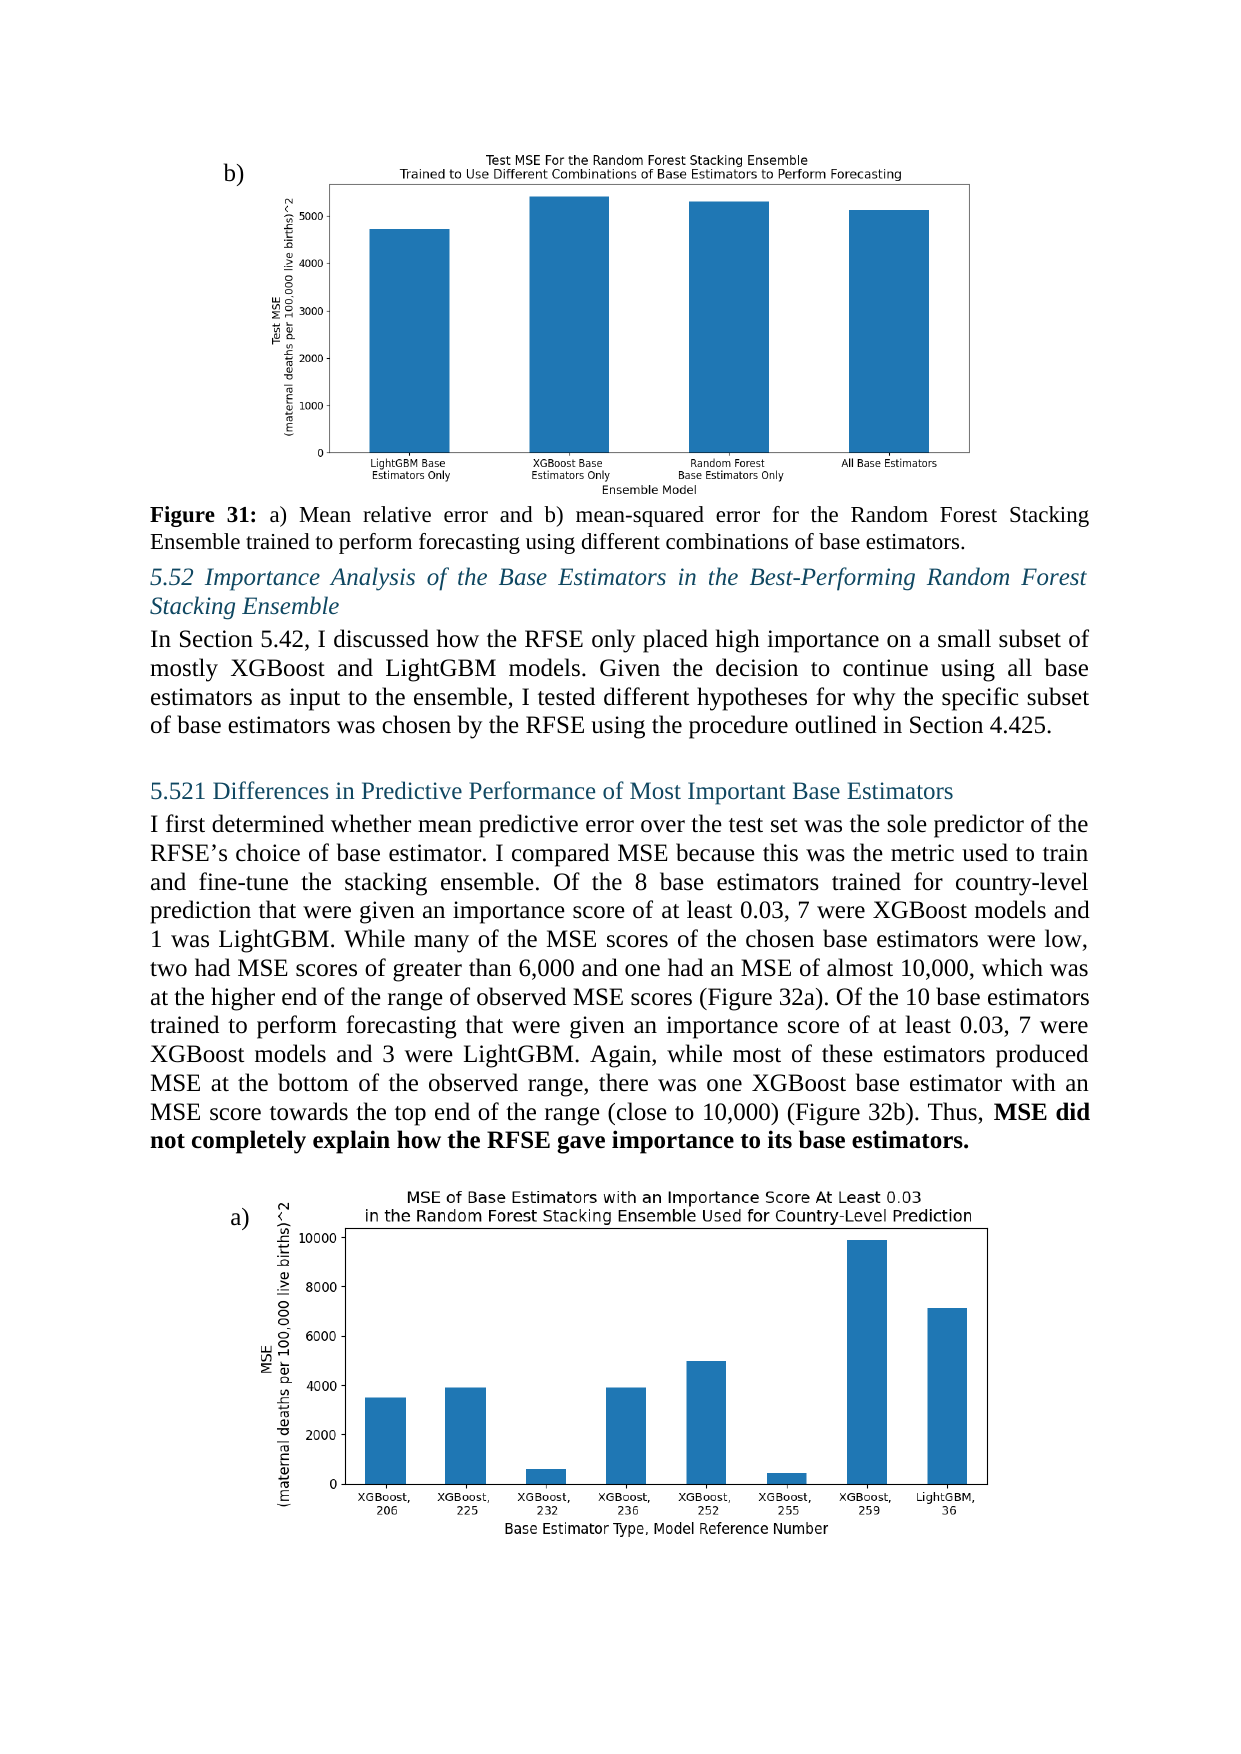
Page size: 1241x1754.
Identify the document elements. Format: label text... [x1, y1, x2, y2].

picture [266, 150, 974, 502]
text Figure 31: a) Mean relative error and b) mean-squared error for the Random Forest Stacking Ensemble trained to perform forecasting using different combinations of base estimators. [150, 501, 1090, 554]
text In Section 5.42, I discussed how the RFSE only placed high importance on a small subset of mostly XGBoost and LightGBM models. Given the decision to continue using all base estimators as input to the ensemble, I tested different hypotheses for why the specific subset of base estimators was chosen by the RFSE using the procedure outlined in Section 4.425. [150, 624, 1090, 739]
text I first determined whether mean predictive error over the test set was the sole predictor of the RFSE’s choice of base estimator. I compared MSE because this was the metric used to train and fine-tune the stacking ensemble. Of the 8 base estimators trained for country-level prediction that were given an importance score of at least 0.03, 7 were XGBoost models and 1 was LightGBM. While many of the MSE scores of the chosen base estimators were low, two had MSE scores of greater than 6,000 and one had an MSE of almost 10,000, which was at the higher end of the range of observed MSE scores (Figure 32a). Of the 10 base estimators trained to perform forecasting that were given an importance score of at least 0.03, 7 were XGBoost models and 3 were LightGBM. Again, while most of these estimators produced MSE at the bottom of the observed range, there was one XGBoost base estimator with an MSE score towards the top end of the range (close to 10,000) (Figure 32b). Thus, MSE did not completely explain how the RFSE gave importance to its base estimators. [150, 809, 1090, 1154]
picture [252, 1182, 995, 1544]
subtitle 5.521 Differences in Predictive Performance of Most Important Base Estimators [150, 776, 1090, 805]
subtitle 5.52 Importance Analysis of the Base Estimators in the Best-Performing Random Forest Stacking Ensemble [150, 562, 1090, 620]
